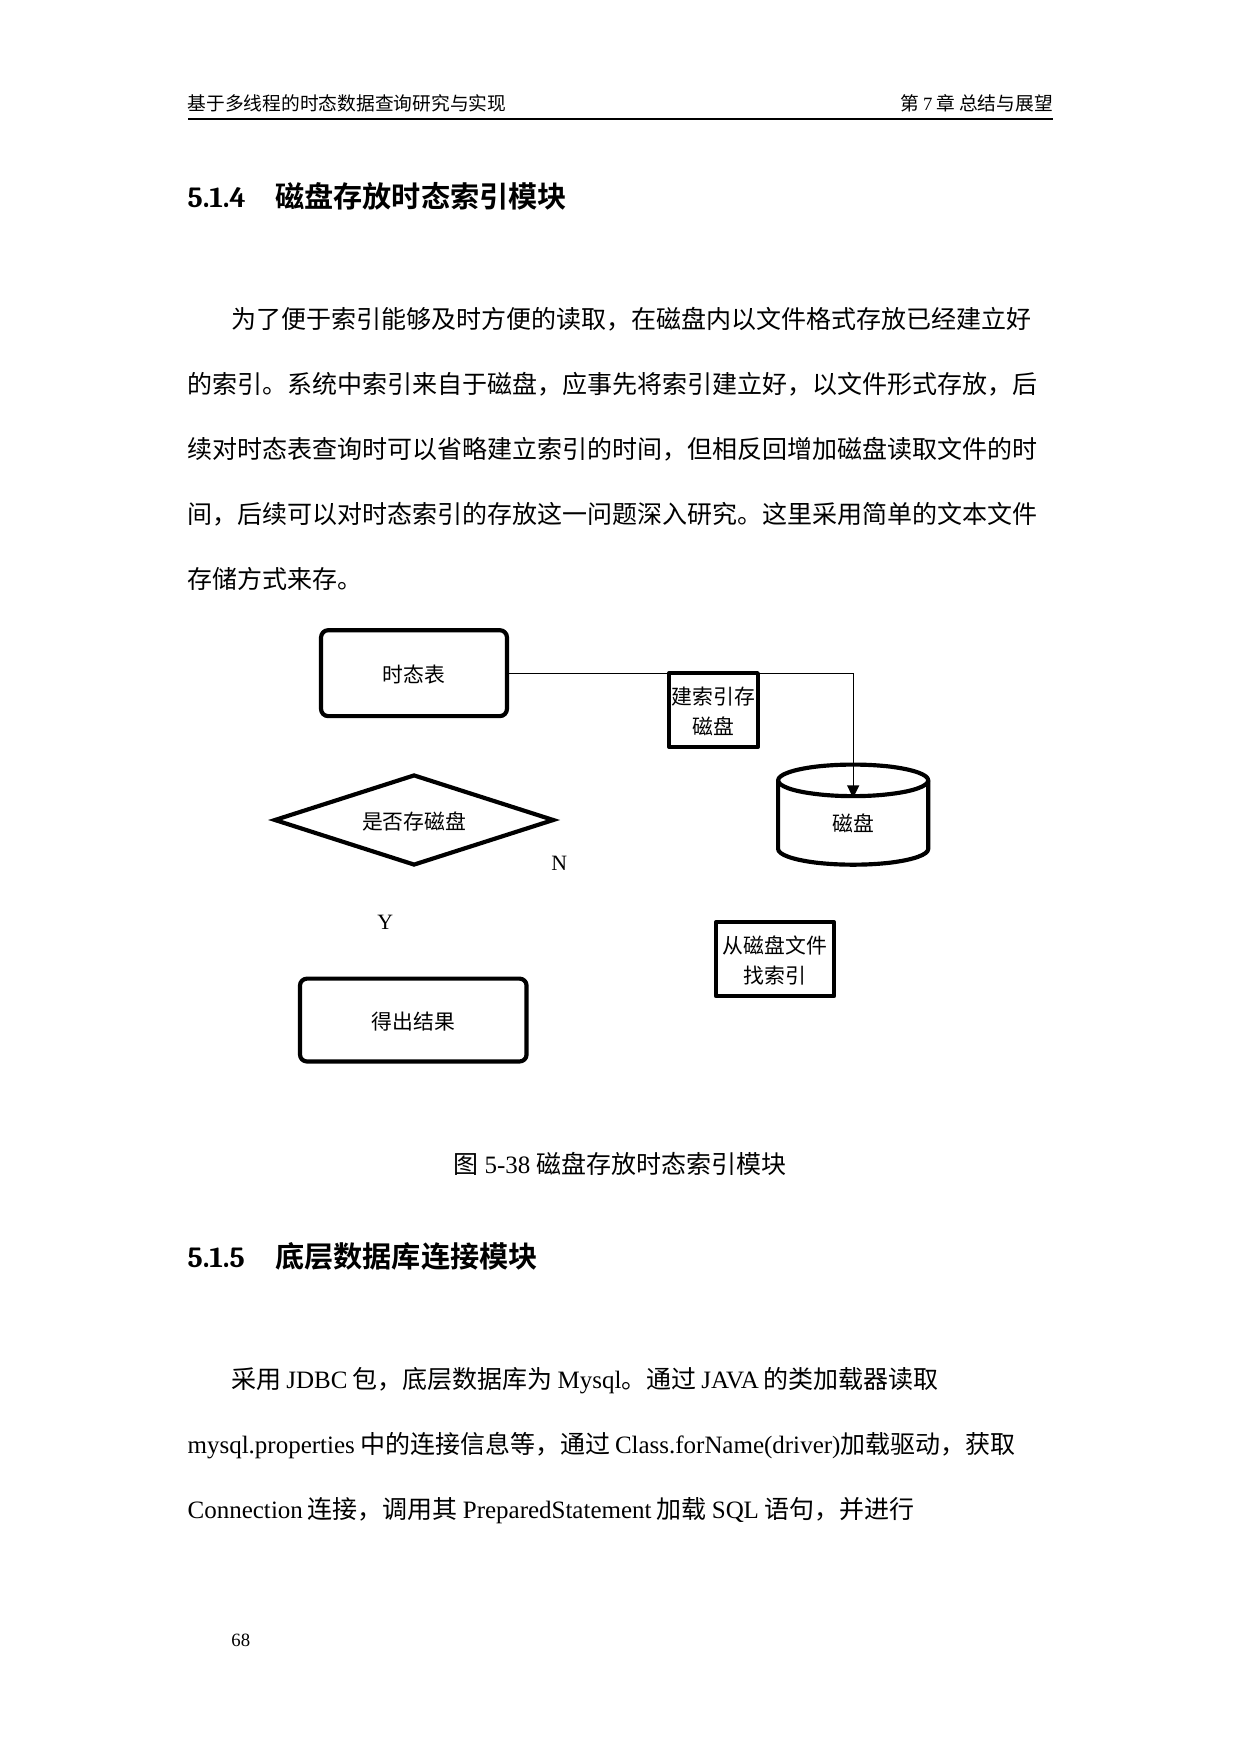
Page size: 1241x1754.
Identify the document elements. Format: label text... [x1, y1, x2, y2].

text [187, 1345, 1053, 1540]
subtitle 磁盘存放时态索引模块 [187, 162, 1053, 227]
text 为了便于索引能够及时方便的读取，在磁盘内以文件格式存放已经建立好的索引。系统中索引来自于磁盘，应事先将索引建立好，以文件形式存放，后续对时态表查询时可以省略建立索引的时间，但相反回增加磁盘读取文件的时间，后续可以对时态索引的存放这一问题深入研究。这里采用简单的文本文件存储方式来存。 [187, 285, 1053, 1130]
subtitle 底层数据库连接模块 [187, 1222, 1053, 1287]
